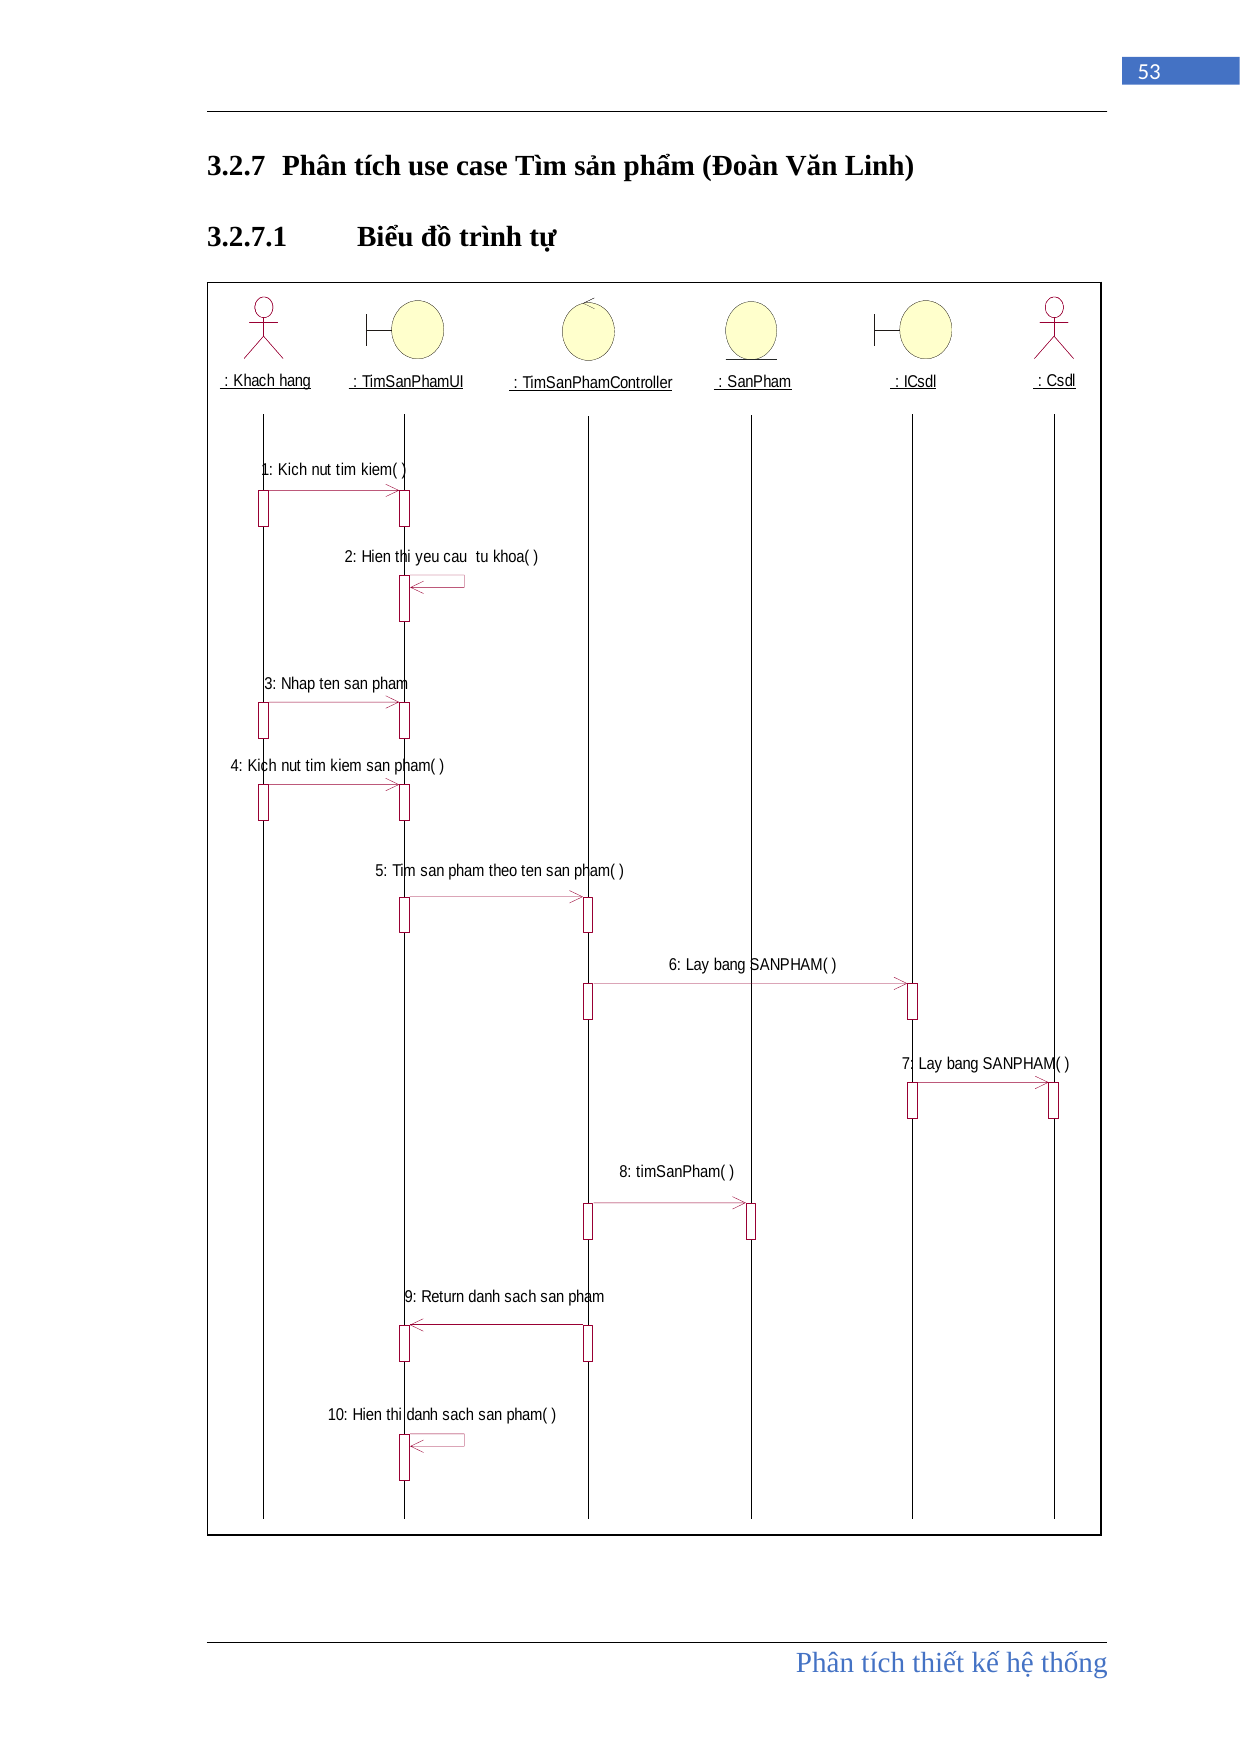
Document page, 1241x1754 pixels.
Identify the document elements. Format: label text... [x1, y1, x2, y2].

subtitle Biểu đồ trình tự [207, 219, 1107, 252]
subtitle Phân tích use case Tìm sản phẩm (Đoàn Văn Linh) [207, 148, 1107, 181]
